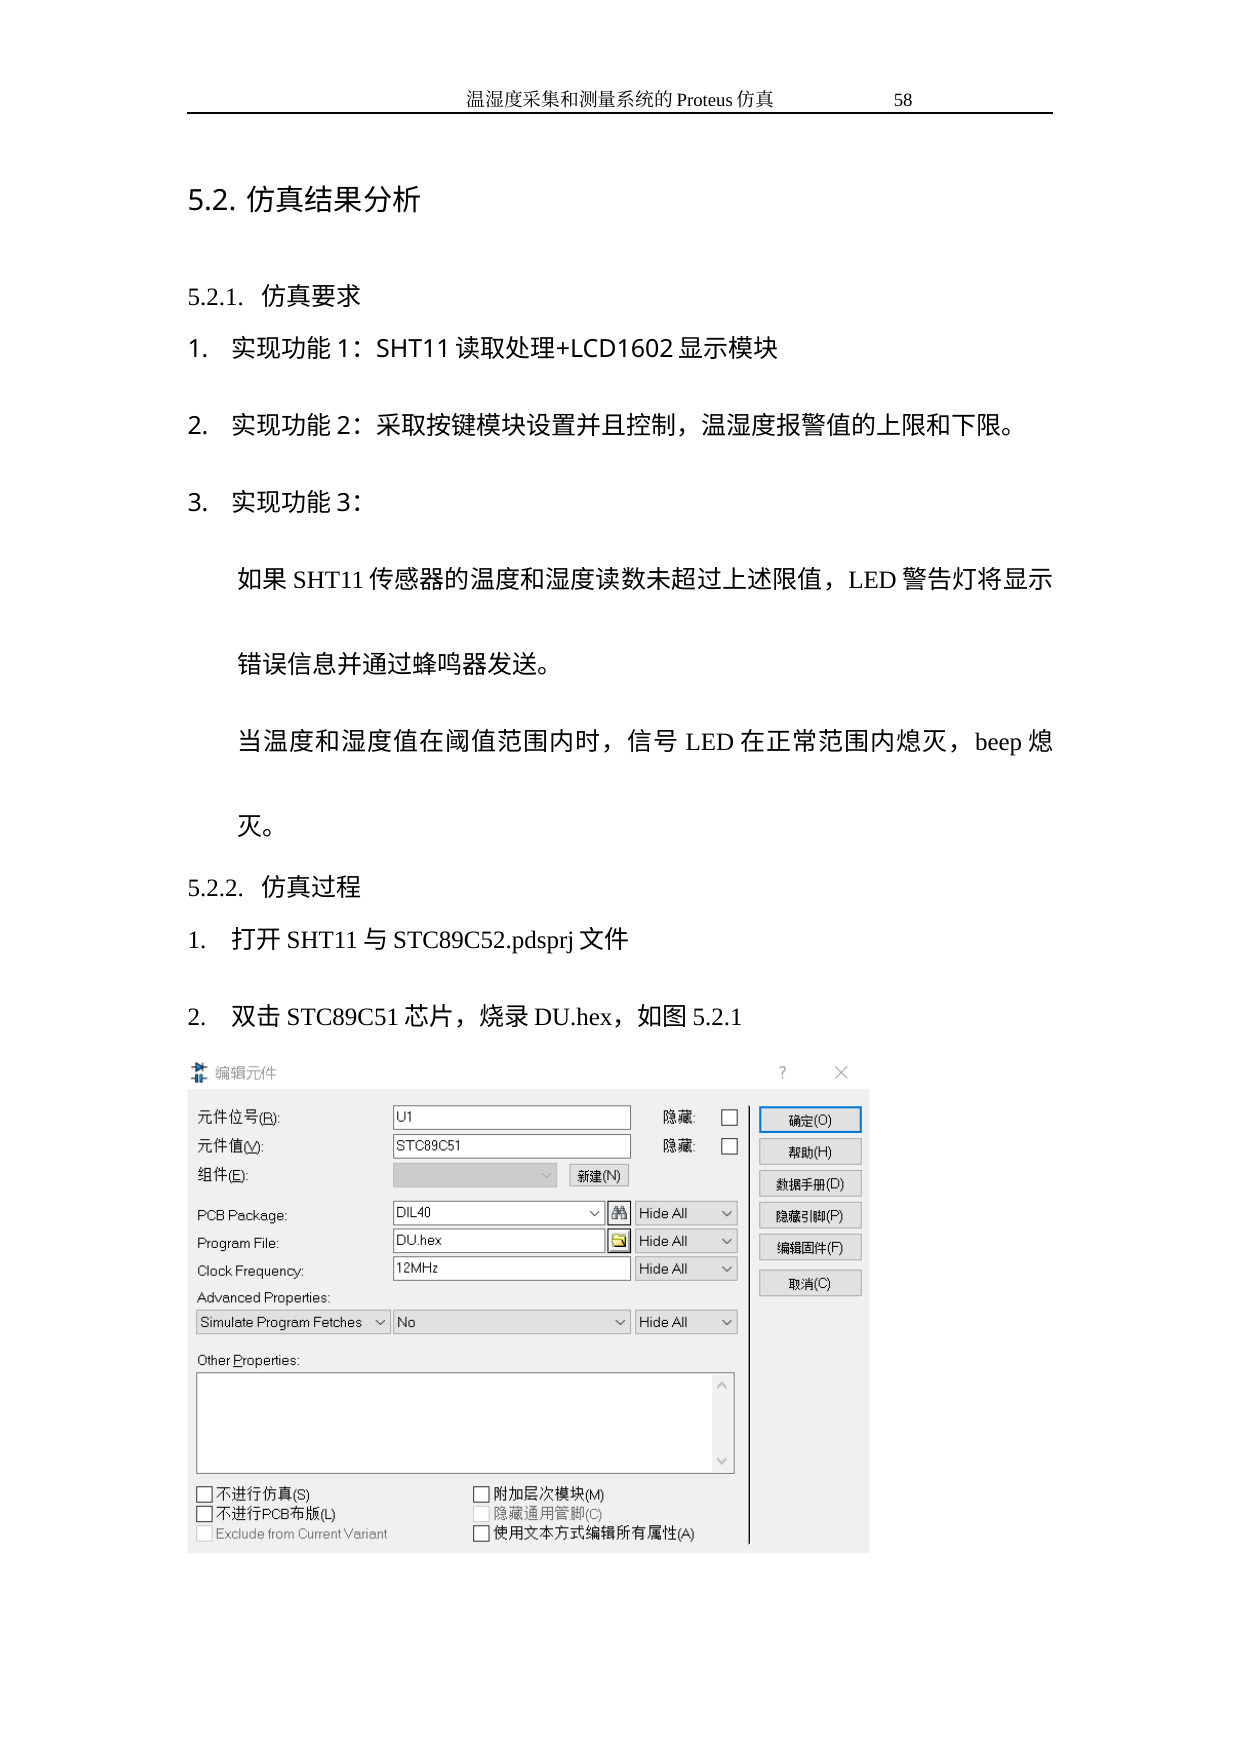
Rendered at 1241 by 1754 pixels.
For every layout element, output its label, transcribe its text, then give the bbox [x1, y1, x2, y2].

list 仿真过程 [187, 867, 1053, 903]
list 双击STC89C51芯片，烧录DU.hex，如图5.2.1 [187, 981, 1053, 1048]
list 实现功能1：SHT11读取处理+LCD1602显示模块 [187, 313, 1053, 381]
list 当温度和湿度值在阈值范围内时，信号LED在正常范围内熄灭，beep熄灭。 [237, 705, 1053, 858]
list 打开SHT11与STC89C52.pdsprj文件 [187, 903, 1053, 971]
list 实现功能3： [187, 467, 1053, 534]
list 仿真结果分析 [187, 164, 1053, 232]
picture [187, 1057, 870, 1553]
list 仿真要求 [187, 276, 1053, 313]
list 实现功能2：采取按键模块设置并且控制，温湿度报警值的上限和下限。 [187, 389, 1053, 457]
list 如果SHT11传感器的温度和湿度读数未超过上述限值，LED警告灯将显示错误信息并通过蜂鸣器发送。 [237, 543, 1053, 696]
